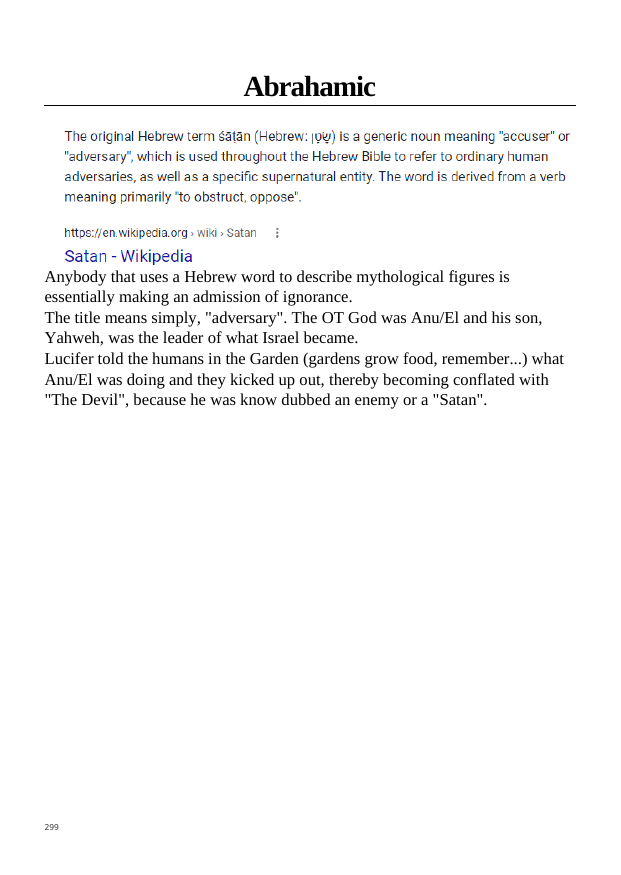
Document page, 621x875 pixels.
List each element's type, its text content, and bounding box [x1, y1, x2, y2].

subtitle Abrahamic [44, 69, 576, 105]
picture [44, 118, 576, 265]
text Lucifer told the humans in the Garden (gardens grow food, remember...) what Anu/El was doing and they kicked up out, thereby becoming conflated with "The Devil", because he was know dubbed an enemy or a "Satan". [44, 349, 576, 409]
text The title means simply, "adversary". The OT God was Anu/El and his son, Yahweh, was the leader of what Israel became. [44, 308, 576, 347]
text Anybody that uses a Hebrew word to describe mythological figures is essentially making an admission of ignorance. [44, 266, 576, 306]
